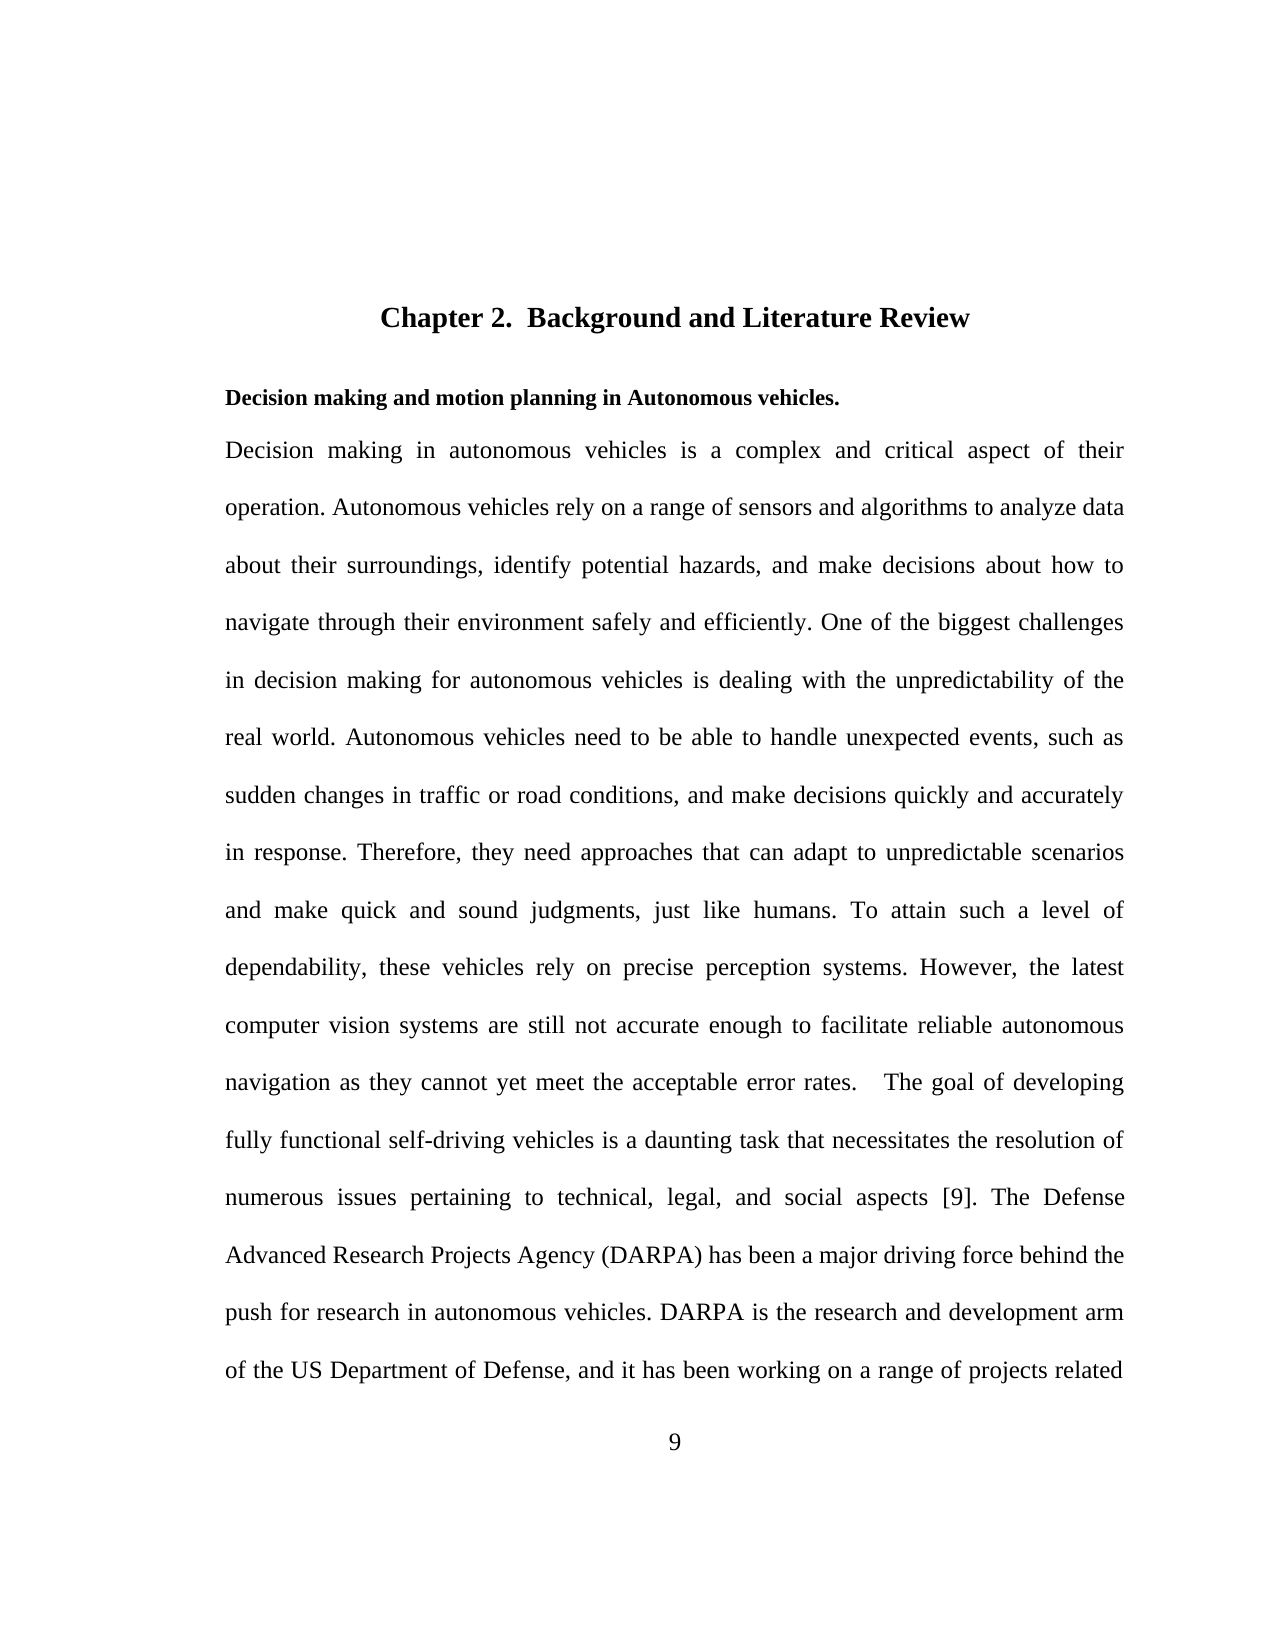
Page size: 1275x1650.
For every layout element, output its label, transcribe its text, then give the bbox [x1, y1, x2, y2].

subtitle Chapter 2. Background and Literature Review [225, 300, 1125, 333]
subtitle Decision making and motion planning in Autonomous vehicles. [225, 383, 1125, 410]
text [225, 435, 1125, 1384]
